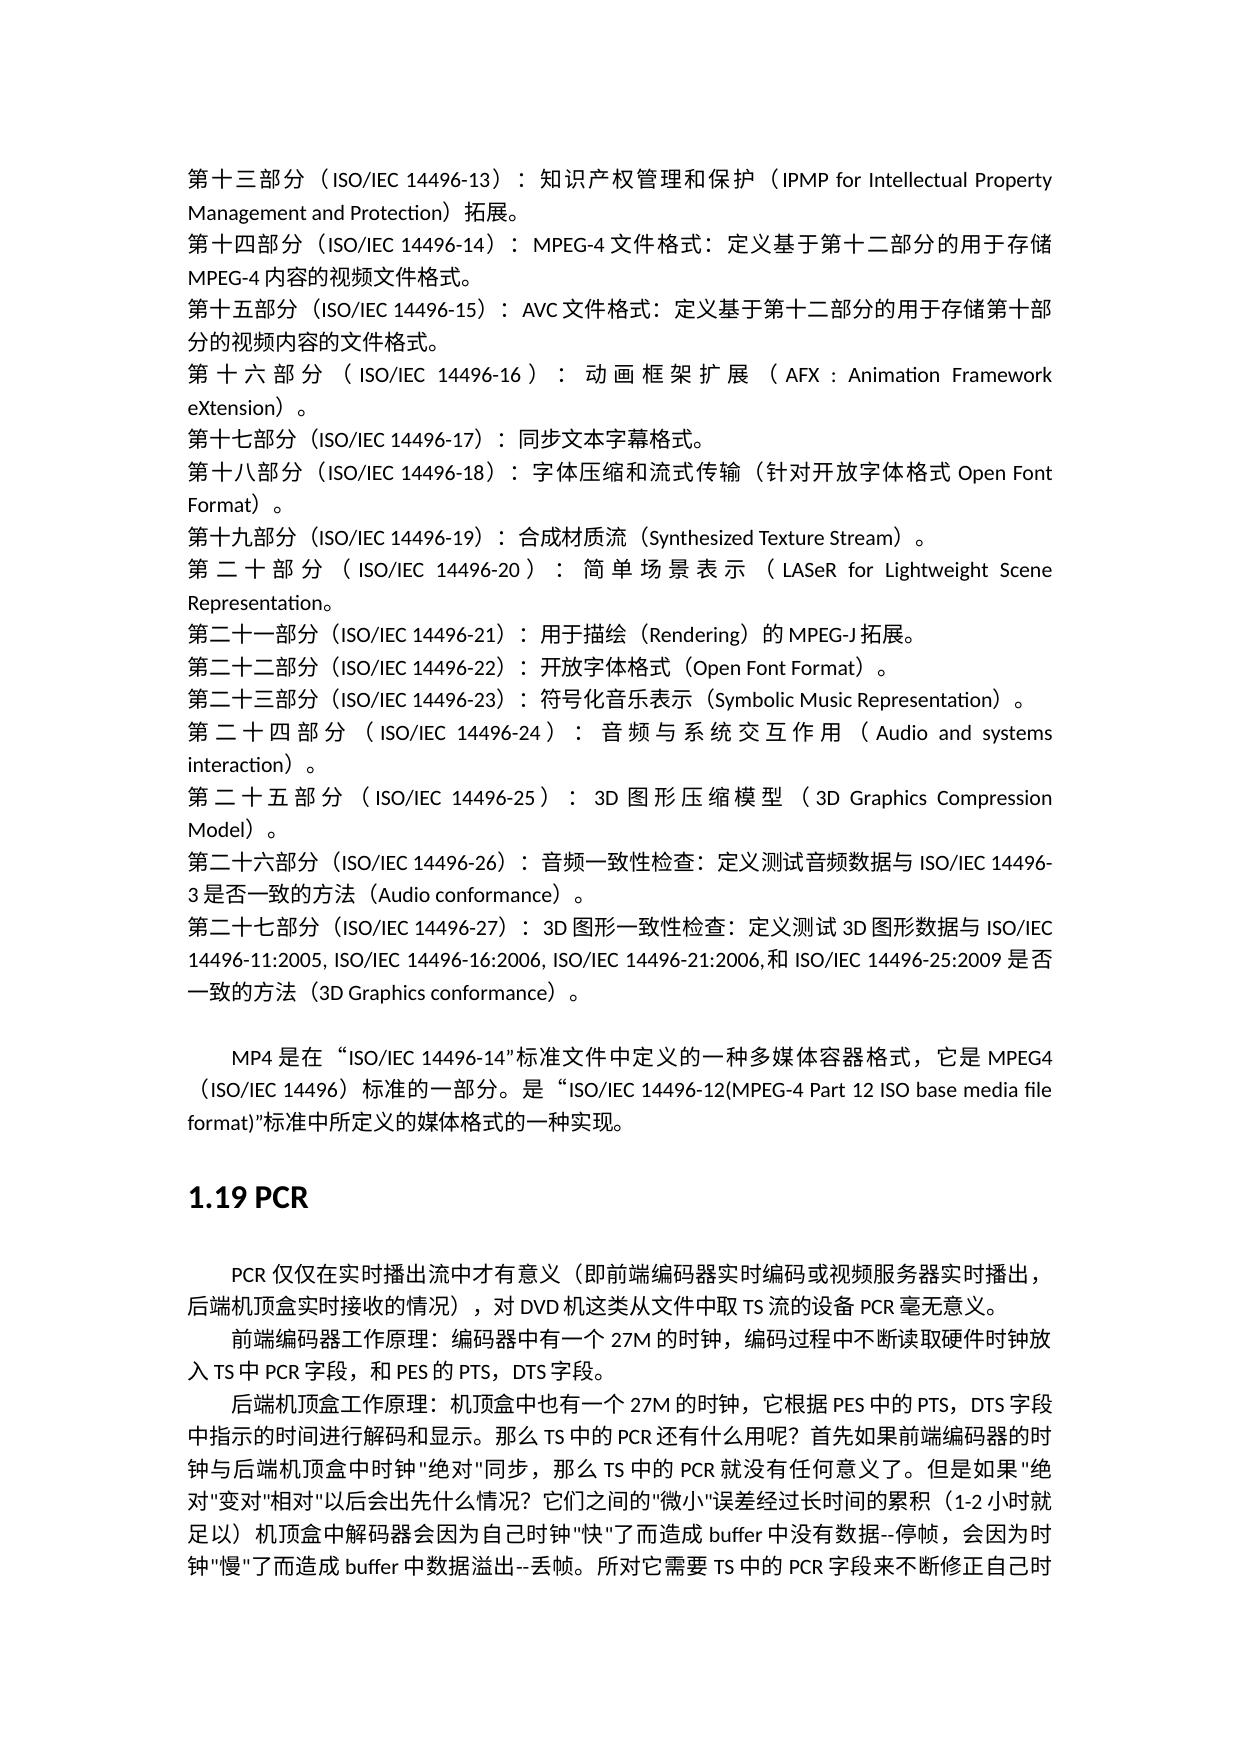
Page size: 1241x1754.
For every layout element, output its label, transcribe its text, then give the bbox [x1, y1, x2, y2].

text 第十三部分（ISO/IEC 14496-13）：知识产权管理和保护（IPMP for Intellectual Property Management and Protection）拓展。 [187, 162, 1053, 227]
text 第二十一部分（ISO/IEC 14496-21）：用于描绘（Rendering）的MPEG-J拓展。 [187, 617, 1053, 649]
text 第二十五部分（ISO/IEC 14496-25）：3D图形压缩模型（3D Graphics Compression Model）。 [187, 779, 1053, 844]
text 第二十六部分（ISO/IEC 14496-26）：音频一致性检查：定义测试音频数据与ISO/IEC 14496-3是否一致的方法（Audio conformance）。 [187, 844, 1053, 909]
text 第二十部分（ISO/IEC 14496-20）：简单场景表示（LASeR for Lightweight Scene Representation。 [187, 552, 1053, 617]
text 第二十二部分（ISO/IEC 14496-22）：开放字体格式（Open Font Format）。 [187, 649, 1053, 682]
text 第十五部分（ISO/IEC 14496-15）：AVC文件格式：定义基于第十二部分的用于存储第十部分的视频内容的文件格式。 [187, 292, 1053, 357]
text 第十八部分（ISO/IEC 14496-18）：字体压缩和流式传输（针对开放字体格式Open Font Format）。 [187, 454, 1053, 519]
text 第十四部分（ISO/IEC 14496-14）：MPEG-4文件格式：定义基于第十二部分的用于存储MPEG-4内容的视频文件格式。 [187, 227, 1053, 292]
text 第二十四部分（ISO/IEC 14496-24）：音频与系统交互作用（Audio and systems interaction）。 [187, 714, 1053, 779]
text 第二十三部分（ISO/IEC 14496-23）：符号化音乐表示（Symbolic Music Representation）。 [187, 682, 1053, 714]
text 第二十七部分（ISO/IEC 14496-27）：3D图形一致性检查：定义测试3D图形数据与ISO/IEC 14496-11:2005, ISO/IEC 14496-16:2006, ISO/IEC 14496-21:2006,和ISO/IEC 14496-25:2009是否一致的方法（3D Graphics conformance）。 [187, 909, 1053, 1007]
text MP4是在“ISO/IEC 14496-14”标准文件中定义的一种多媒体容器格式，它是MPEG4 （ISO/IEC 14496）标准的一部分。是“ISO/IEC 14496-12(MPEG-4 Part 12 ISO base media file format)”标准中所定义的媒体格式的一种实现。 [187, 1039, 1053, 1137]
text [187, 1386, 1053, 1581]
text 前端编码器工作原理：编码器中有一个27M的时钟，编码过程中不断读取硬件时钟放入TS中PCR字段，和PES的PTS，DTS字段。 [187, 1321, 1053, 1386]
text 第十六部分（ISO/IEC 14496-16）：动画框架扩展（AFX : Animation Framework eXtension）。 [187, 357, 1053, 422]
subtitle 1.19 PCR [187, 1164, 1053, 1229]
text 第十七部分（ISO/IEC 14496-17）：同步文本字幕格式。 [187, 422, 1053, 454]
text 第十九部分（ISO/IEC 14496-19）：合成材质流（Synthesized Texture Stream）。 [187, 519, 1053, 552]
text PCR 仅仅在实时播出流中才有意义（即前端编码器实时编码或视频服务器实时播出，后端机顶盒实时接收的情况），对DVD机这类从文件中取TS流的设备PCR毫无意义。 [187, 1256, 1053, 1321]
